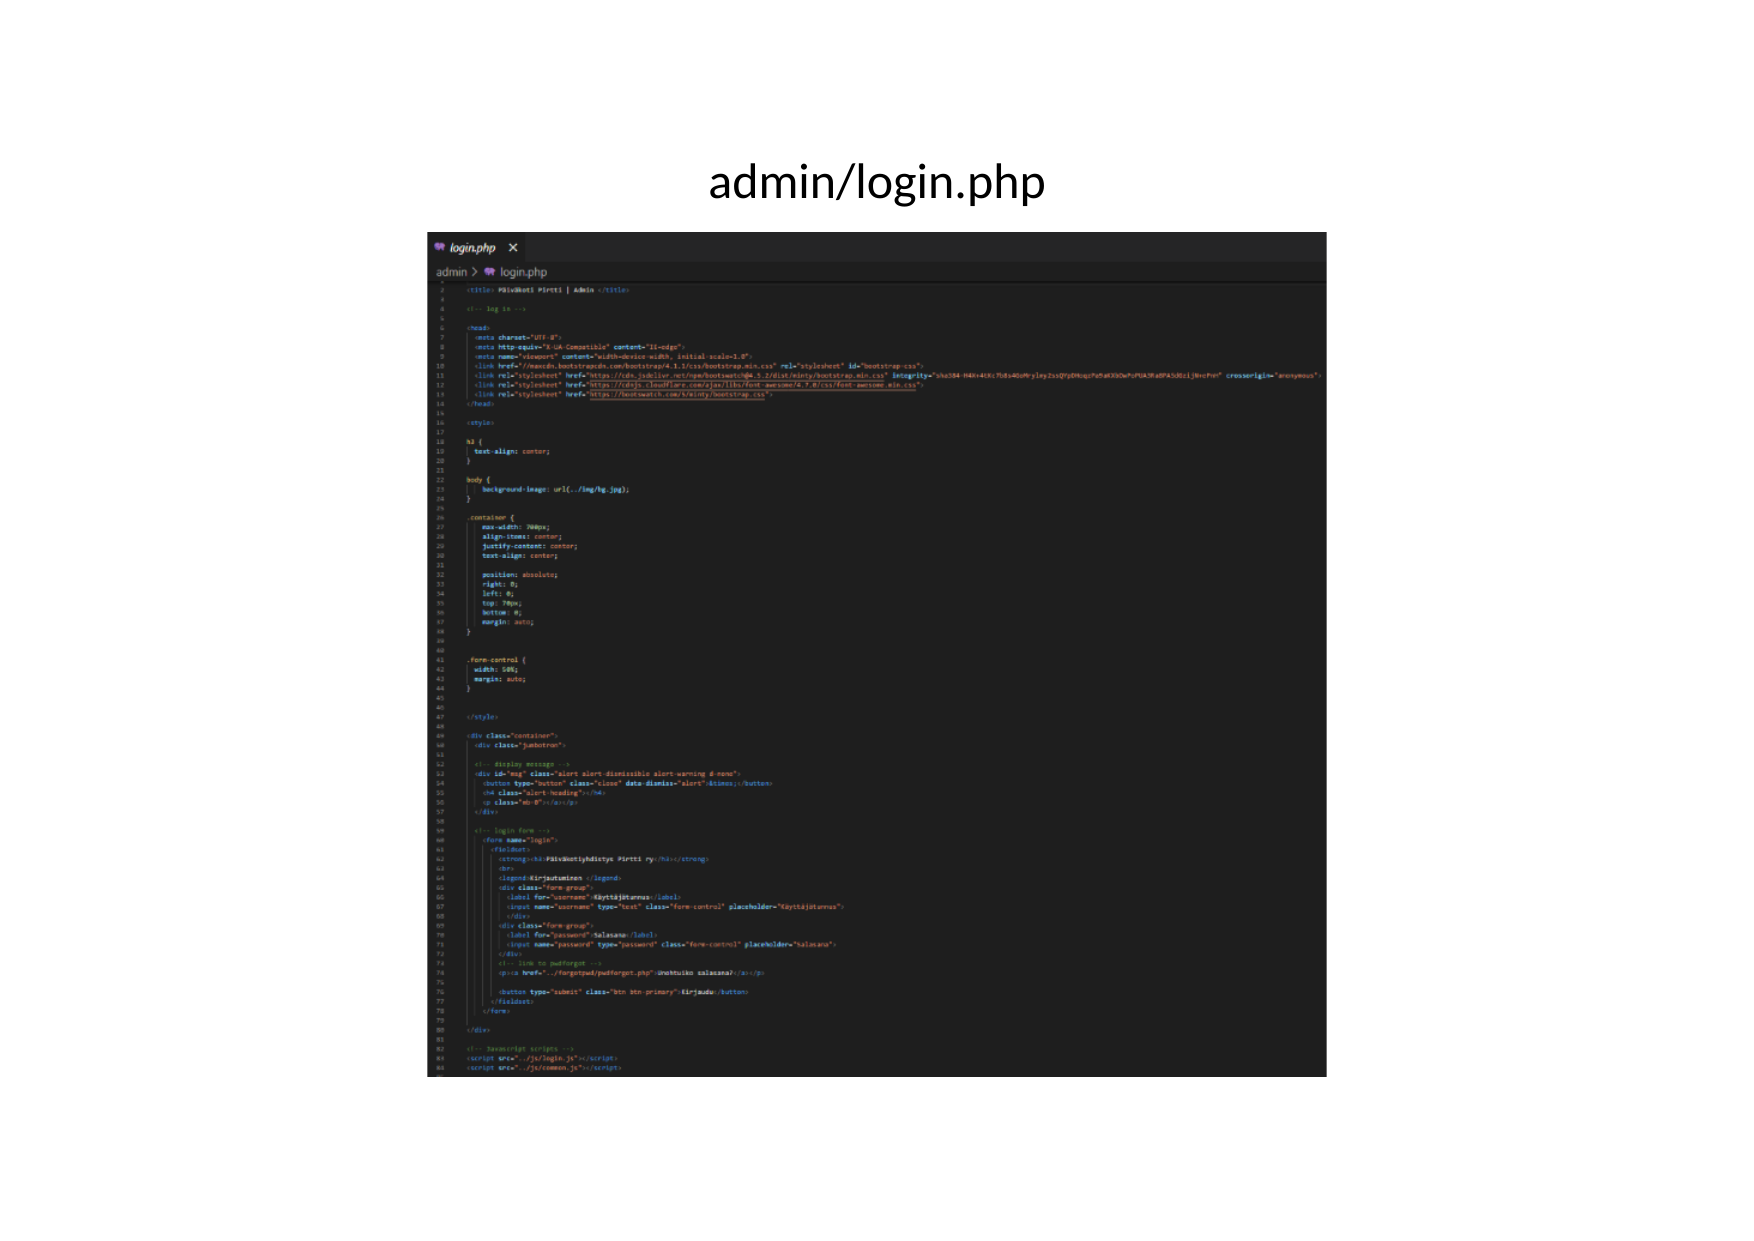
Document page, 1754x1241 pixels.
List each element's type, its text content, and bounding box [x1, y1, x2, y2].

text admin/login.php [150, 150, 1604, 211]
picture [427, 232, 1327, 1077]
